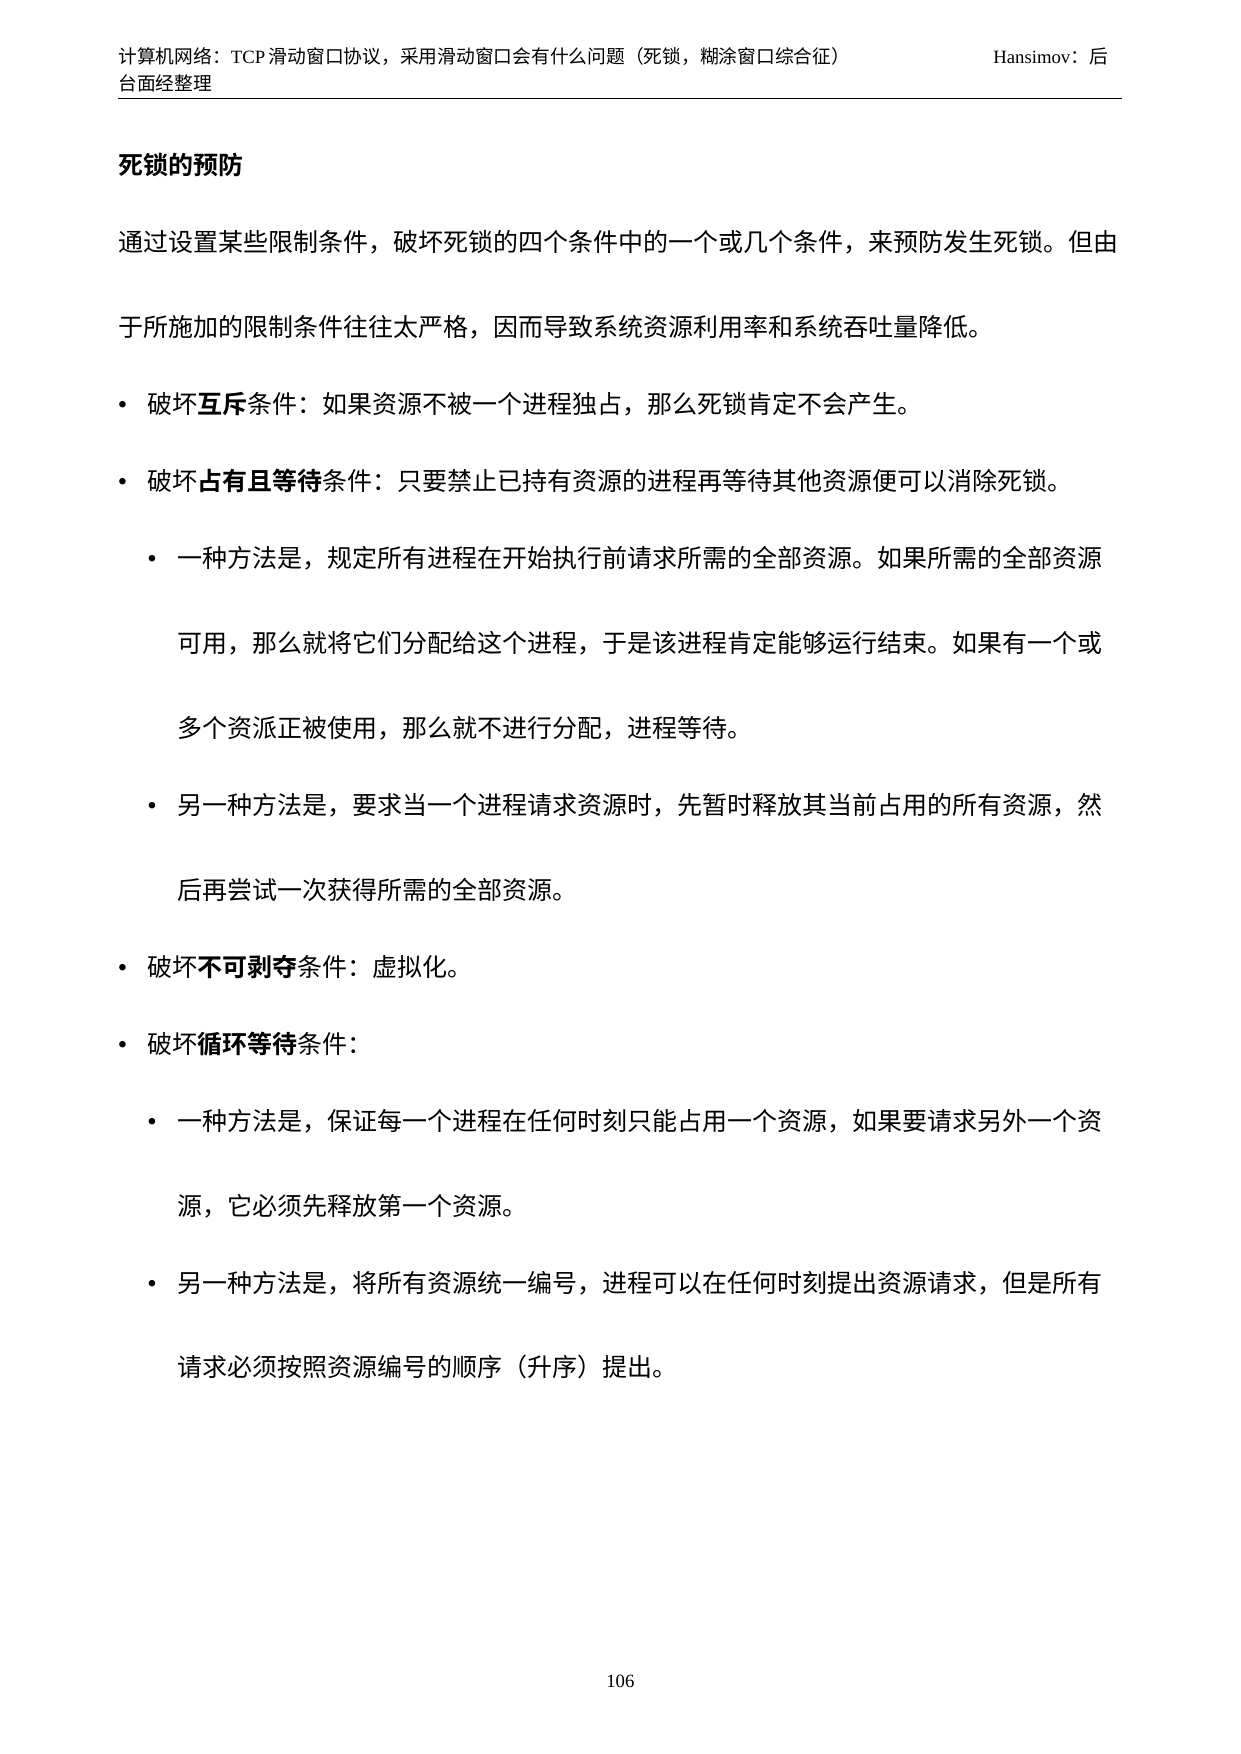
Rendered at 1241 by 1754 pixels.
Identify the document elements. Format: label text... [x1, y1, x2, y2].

text 破坏互斥条件：如果资源不被一个进程独占，那么死锁肯定不会产生。 [118, 369, 1122, 437]
text 通过设置某些限制条件，破坏死锁的四个条件中的一个或几个条件，来预防发生死锁。但由于所施加的限制条件往往太严格，因而导致系统资源利用率和系统吞吐量降低。 [118, 207, 1122, 360]
text 另一种方法是，将所有资源统一编号，进程可以在任何时刻提出资源请求，但是所有请求必须按照资源编号的顺序（升序）提出。 [148, 1247, 1122, 1400]
subtitle 死锁的预防 [118, 130, 1122, 198]
text 破坏循环等待条件： [118, 1008, 1122, 1076]
text 另一种方法是，要求当一个进程请求资源时，先暂时释放其当前占用的所有资源，然后再尝试一次获得所需的全部资源。 [148, 769, 1122, 922]
text 一种方法是，规定所有进程在开始执行前请求所需的全部资源。如果所需的全部资源可用，那么就将它们分配给这个进程，于是该进程肯定能够运行结束。如果有一个或多个资派正被使用，那么就不进行分配，进程等待。 [148, 523, 1122, 760]
text 破坏占有且等待条件：只要禁止已持有资源的进程再等待其他资源便可以消除死锁。 [118, 446, 1122, 514]
text 一种方法是，保证每一个进程在任何时刻只能占用一个资源，如果要请求另外一个资源，它必须先释放第一个资源。 [148, 1085, 1122, 1238]
text 破坏不可剥夺条件：虚拟化。 [118, 931, 1122, 999]
